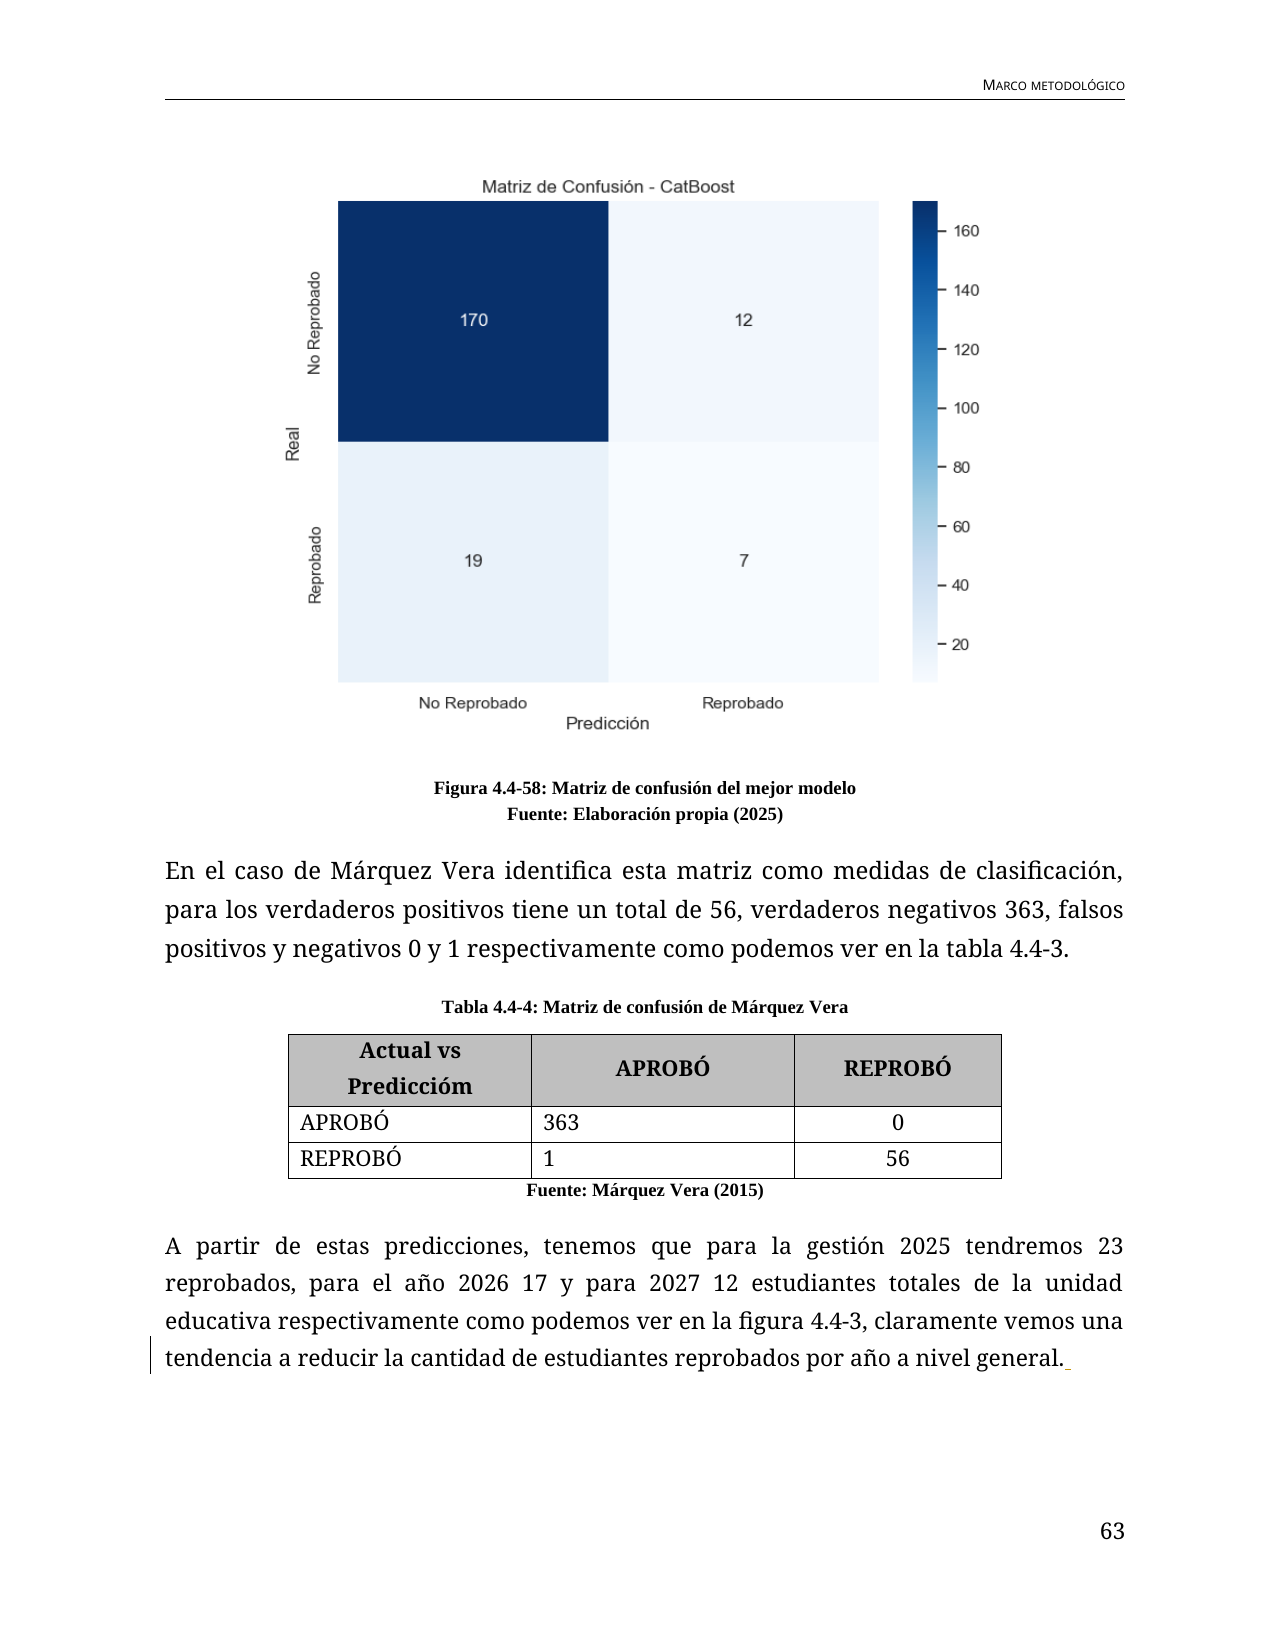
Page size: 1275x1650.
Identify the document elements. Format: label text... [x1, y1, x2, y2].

table_cell 1 [532, 1143, 794, 1178]
table_cell APROBÓ [289, 1107, 531, 1142]
text Fuente: Elaboración propia (2025) [165, 803, 1125, 824]
table_header REPROBÓ [795, 1035, 1001, 1106]
table_cell 0 [795, 1107, 1001, 1142]
picture [264, 177, 1026, 746]
table_header Actual vs Prediccióm [289, 1035, 531, 1106]
table_cell 56 [795, 1143, 1001, 1178]
text A partir de estas predicciones, tenemos que para la gestión 2025 tendremos 23 reprobados, para el año 2026 17 y para 2027 12 estudiantes totales de la unidad educativa respectivamente como podemos ver en la figura 4.4-3, claramente vemos una tendencia a reducir la cantidad de estudiantes reprobados por año a nivel general. [165, 1230, 1125, 1374]
text Fuente: Márquez Vera (2015) [165, 1179, 1125, 1201]
table_cell REPROBÓ [289, 1143, 531, 1178]
text En el caso de Márquez Vera identifica esta matriz como medidas de clasificación, para los verdaderos positivos tiene un total de 56, verdaderos negativos 363, falsos positivos y negativos 0 y 1 respectivamente como podemos ver en la tabla 4.4-3. [165, 854, 1125, 964]
table_header APROBÓ [532, 1035, 794, 1106]
table_cell 363 [532, 1107, 794, 1142]
